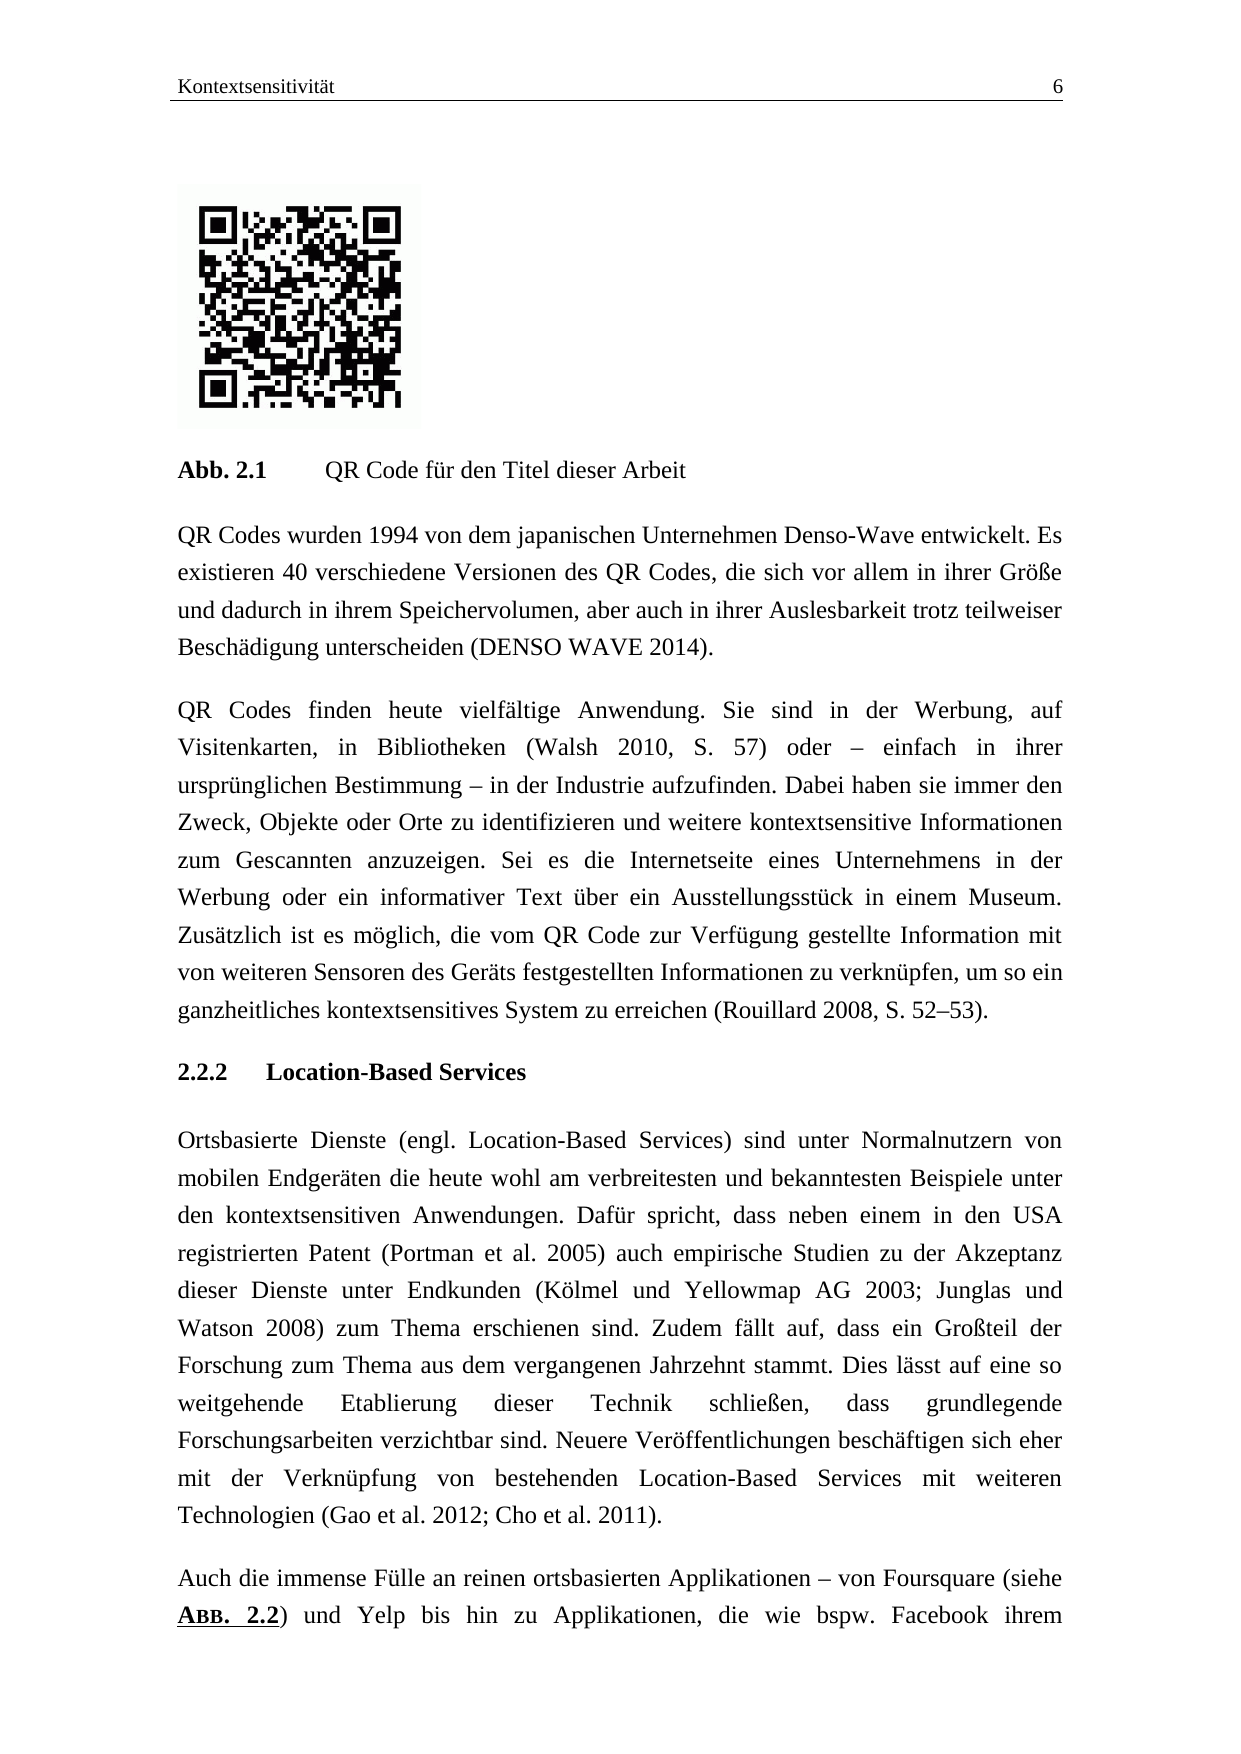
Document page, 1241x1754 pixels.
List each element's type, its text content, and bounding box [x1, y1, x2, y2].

text Ortsbasierte Dienste (engl. Location-Based Services) sind unter Normalnutzern von mobilen Endgeräten die heute wohl am verbreitesten und bekanntesten Beispiele unter den kontextsensitiven Anwendungen. Dafür spricht, dass neben einem in den USA registrierten Patent (Portman et al. 2005) auch empirische Studien zu der Akzeptanz dieser Dienste unter Endkunden (Kölmel und Yellowmap AG 2003; Junglas und Watson 2008) zum Thema erschienen sind. Zudem fällt auf, dass ein Großteil der Forschung zum Thema aus dem vergangenen Jahrzehnt stammt. Dies lässt auf eine so weitgehende Etablierung dieser Technik schließen, dass grundlegende Forschungsarbeiten verzichtbar sind. Neuere Veröffentlichungen beschäftigen sich eher mit der Verknüpfung von bestehenden Location-Based Services mit weiteren Technologien (Gao et al. 2012; Cho et al. 2011). [177, 1117, 1063, 1529]
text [177, 1554, 1063, 1629]
text Abb. 2.1 QR Code für den Titel dieser Arbeit [177, 456, 1063, 484]
subtitle Location-Based Services [177, 1057, 1063, 1086]
text QR Codes finden heute vielfältige Anwendung. Sie sind in der Werbung, auf Visitenkarten, in Bibliotheken (Walsh 2010, S. 57) oder – einfach in ihrer ursprünglichen Bestimmung – in der Industrie aufzufinden. Dabei haben sie immer den Zweck, Objekte oder Orte zu identifizieren und weitere kontextsensitive Informationen zum Gescannten anzuzeigen. Sei es die Internetseite eines Unternehmens in der Werbung oder ein informativer Text über ein Ausstellungsstück in einem Museum. Zusätzlich ist es möglich, die vom QR Code zur Verfügung gestellte Information mit von weiteren Sensoren des Geräts festgestellten Informationen zu verknüpfen, um so ein ganzheitliches kontextsensitives System zu erreichen (Rouillard 2008, S. 52–53). [177, 686, 1063, 1024]
text QR Codes wurden 1994 von dem japanischen Unternehmen Denso-Wave entwickelt. Es existieren 40 verschiedene Versionen des QR Codes, die sich vor allem in ihrer Größe und dadurch in ihrem Speichervolumen, aber auch in ihrer Auslesbarkeit trotz teilweiser Beschädigung unterscheiden (DENSO WAVE 2014). [177, 511, 1063, 661]
picture [177, 184, 422, 429]
